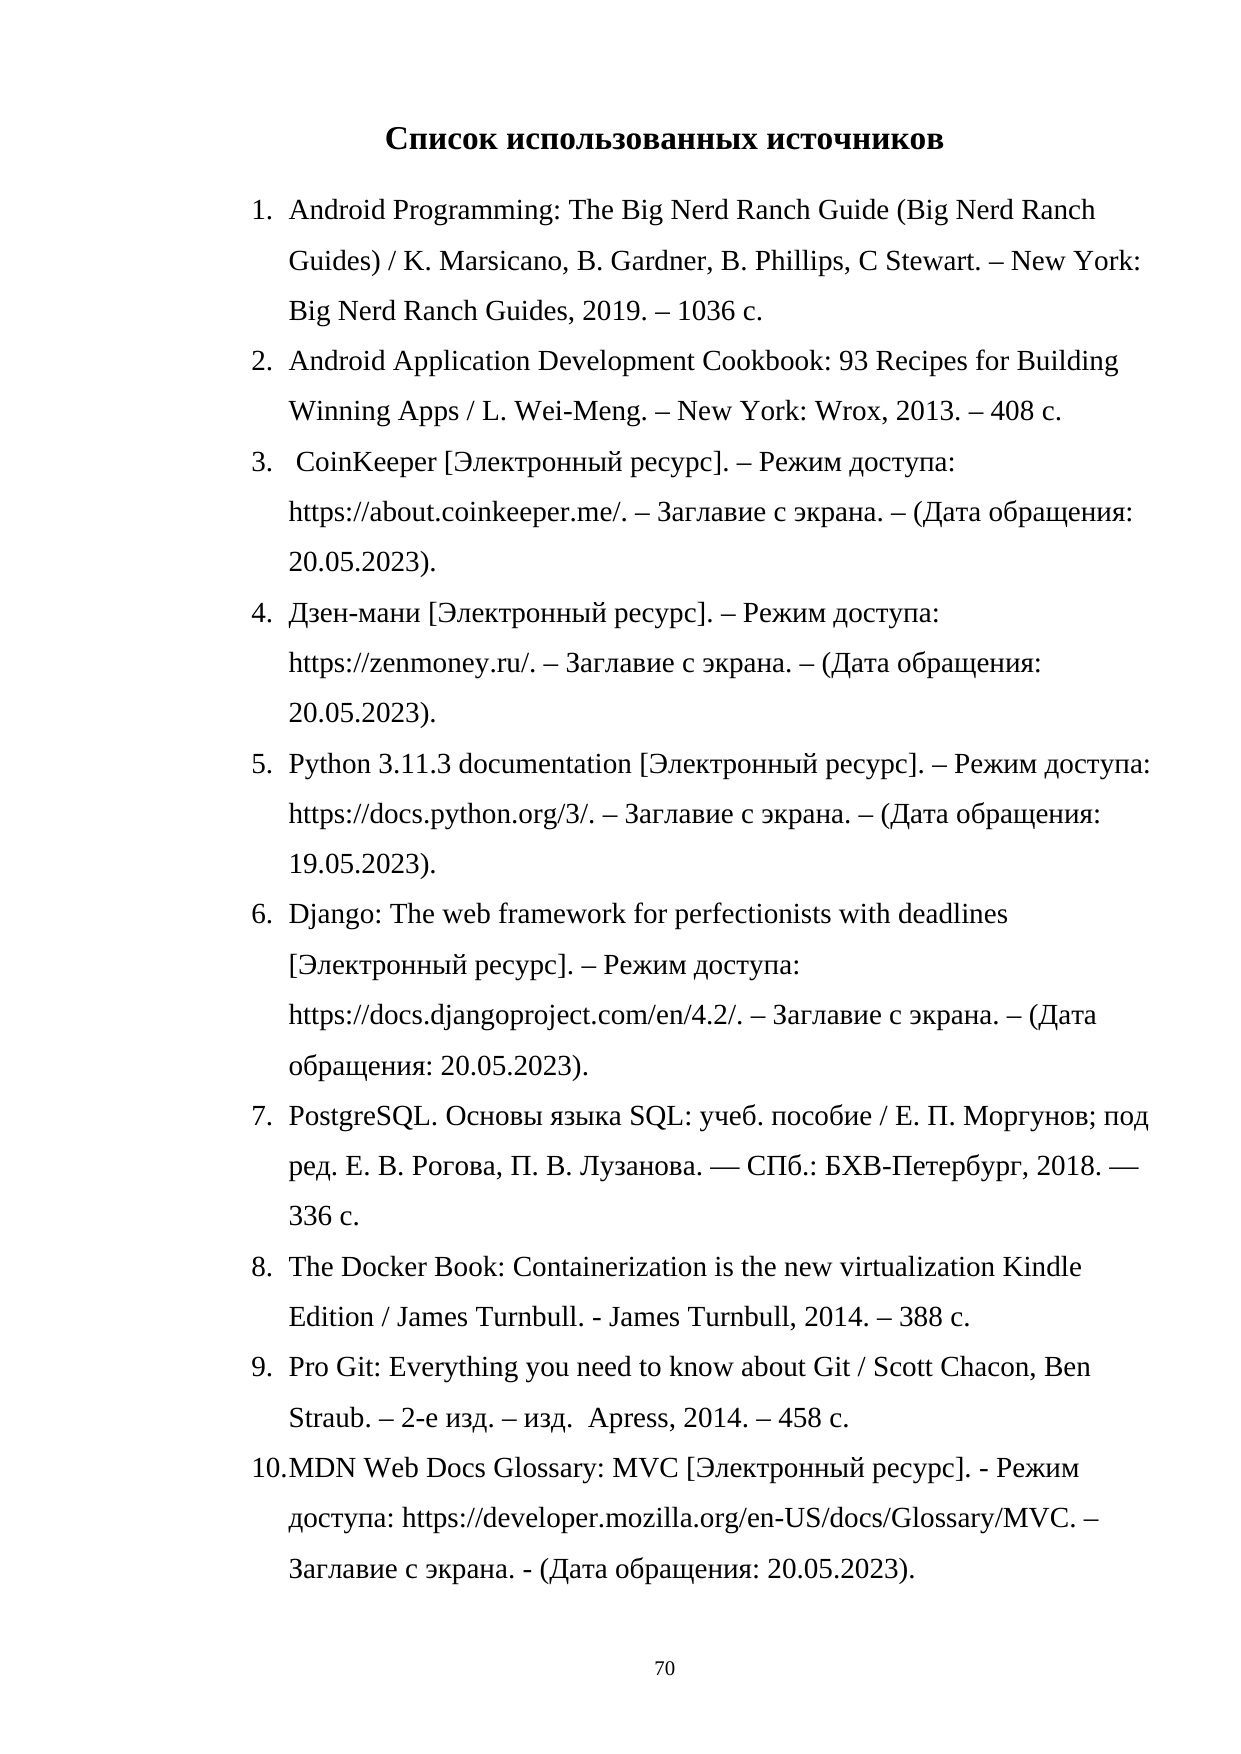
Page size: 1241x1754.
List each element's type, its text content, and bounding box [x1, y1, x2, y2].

text MDN Web Docs Glossary: MVC [Электронный ресурс]. - Режим доступа: https://developer.mozilla.org/en-US/docs/Glossary/MVC. – Заглавие с экрана. - (Дата обращения: 20.05.2023). [251, 1450, 1152, 1584]
text Python 3.11.3 documentation [Электронный ресурс]. – Режим доступа: https://docs.python.org/3/. – Заглавие с экрана. – (Дата обращения: 19.05.2023). [251, 746, 1152, 880]
text The Docker Book: Containerization is the new virtualization Kindle Edition / James Turnbull. - James Turnbull, 2014. – 388 с. [251, 1249, 1152, 1333]
text Список использованных источников [177, 118, 1152, 156]
text CoinKeeper [Электронный ресурс]. – Режим доступа: https://about.coinkeeper.me/. – Заглавие с экрана. – (Дата обращения: 20.05.2023). [251, 444, 1152, 578]
text Android Application Development Cookbook: 93 Recipes for Building Winning Apps / L. Wei-Meng. – New York: Wrox, 2013. – 408 с. [251, 343, 1152, 427]
text PostgreSQL. Основы языка SQL: учеб. пособие / Е. П. Моргунов; под ред. Е. В. Рогова, П. В. Лузанова. — СПб.: БХВ-Петербург, 2018. — 336 с. [251, 1098, 1152, 1232]
text Pro Git: Everything you need to know about Git / Scott Chacon, Ben Straub. – 2-е изд. – изд. ‎ Apress, 2014. – 458 с. [251, 1349, 1152, 1433]
text Android Programming: The Big Nerd Ranch Guide (Big Nerd Ranch Guides) / K. Marsicano, B. Gardner, B. Phillips, C Stewart. – New York: Big Nerd Ranch Guides, 2019. – 1036 с. [251, 192, 1152, 326]
text Django: The web framework for perfectionists with deadlines [Электронный ресурс]. – Режим доступа: https://docs.djangoproject.com/en/4.2/. – Заглавие с экрана. – (Дата обращения: 20.05.2023). [251, 897, 1152, 1081]
text Дзен-мани [Электронный ресурс]. – Режим доступа: https://zenmoney.ru/. – Заглавие с экрана. – (Дата обращения: 20.05.2023). [251, 595, 1152, 729]
